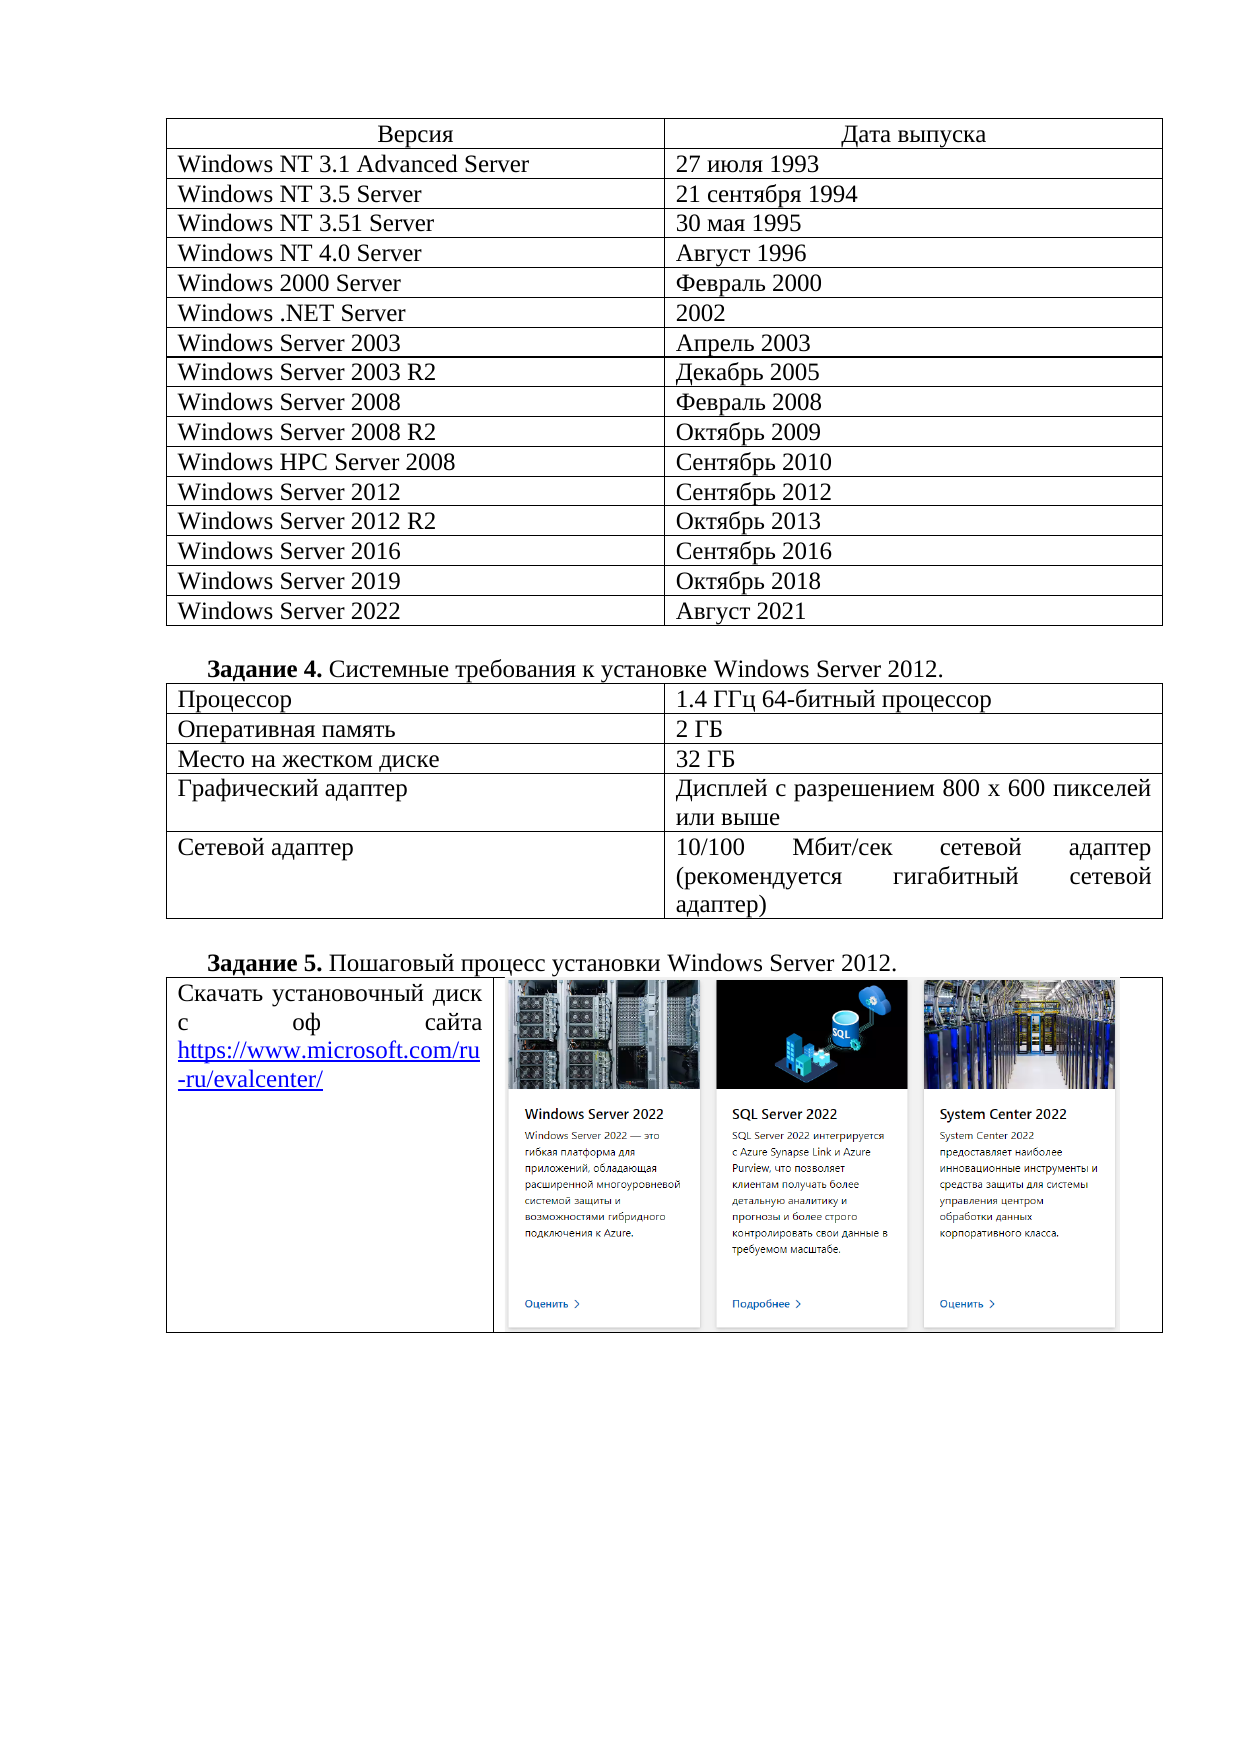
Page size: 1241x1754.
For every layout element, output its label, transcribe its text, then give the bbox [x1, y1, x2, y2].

table_cell Сетевой адаптер [167, 832, 664, 918]
table_cell Windows NT 3.5 Server [167, 179, 664, 207]
table_cell Декабрь 2005 [665, 358, 1162, 386]
table_cell 21 сентября 1994 [665, 179, 1162, 207]
table_cell 2 ГБ [665, 714, 1162, 743]
table_cell Windows 2000 Server [167, 268, 664, 297]
table_cell Сентябрь 2012 [665, 477, 1162, 505]
table_cell Windows Server 2019 [167, 566, 664, 595]
table_cell Windows Server 2008 R2 [167, 417, 664, 446]
table_cell 32 ГБ [665, 744, 1162, 772]
table_header Версия [167, 119, 664, 148]
table_cell Февраль 2000 [665, 268, 1162, 297]
table_cell Апрель 2003 [665, 328, 1162, 356]
table_cell Windows HPC Server 2008 [167, 447, 664, 476]
table_cell Windows Server 2003 R2 [167, 358, 664, 386]
table_cell Февраль 2008 [665, 387, 1162, 416]
table_header Процессор [167, 684, 664, 713]
table_cell Оперативная память [167, 714, 664, 743]
table_cell 27 июля 1993 [665, 149, 1162, 178]
table_cell Октябрь 2013 [665, 506, 1162, 535]
table_cell Сентябрь 2010 [665, 447, 1162, 476]
table_cell Место на жестком диске [167, 744, 664, 772]
table_cell Октябрь 2018 [665, 566, 1162, 595]
table_cell Windows .NET Server [167, 298, 664, 327]
table_cell 10/100 Мбит/сек сетевой адаптер (рекомендуется гигабитный сетевой адаптер) [665, 832, 1162, 918]
table_cell 2002 [665, 298, 1162, 327]
table_header Скачать установочный диск с оф сайта https://www.microsoft.com/ru-ru/evalcenter/ [167, 978, 493, 1332]
table_cell Сентябрь 2016 [665, 536, 1162, 565]
table_cell Windows Server 2012 [167, 477, 664, 505]
table_cell Windows Server 2008 [167, 387, 664, 416]
table_header 1.4 ГГц 64-битный процессор [665, 684, 1162, 713]
table_cell Windows NT 3.51 Server [167, 209, 664, 237]
table_cell Windows Server 2003 [167, 328, 664, 356]
text Задание 5. Пошаговый процесс установки Windows Server 2012. [177, 948, 1152, 977]
table_cell Windows NT 3.1 Advanced Server [167, 149, 664, 178]
table_cell Октябрь 2009 [665, 417, 1162, 446]
table_cell Windows Server 2016 [167, 536, 664, 565]
picture [504, 977, 1120, 1332]
table_cell Windows Server 2022 [167, 596, 664, 624]
table_cell Август 2021 [665, 596, 1162, 624]
table_cell Дисплей с разрешением 800 x 600 пикселей или выше [665, 774, 1162, 831]
table_cell Windows NT 4.0 Server [167, 238, 664, 267]
table_header [494, 978, 504, 1332]
table_cell Август 1996 [665, 238, 1162, 267]
table_cell Графический адаптер [167, 774, 664, 831]
table_cell 30 мая 1995 [665, 209, 1162, 237]
table_cell Windows Server 2012 R2 [167, 506, 664, 535]
table_header Дата выпуска [665, 119, 1162, 148]
table_header [1120, 978, 1162, 1332]
text Задание 4. Системные требования к установке Windows Server 2012. [177, 654, 1152, 683]
